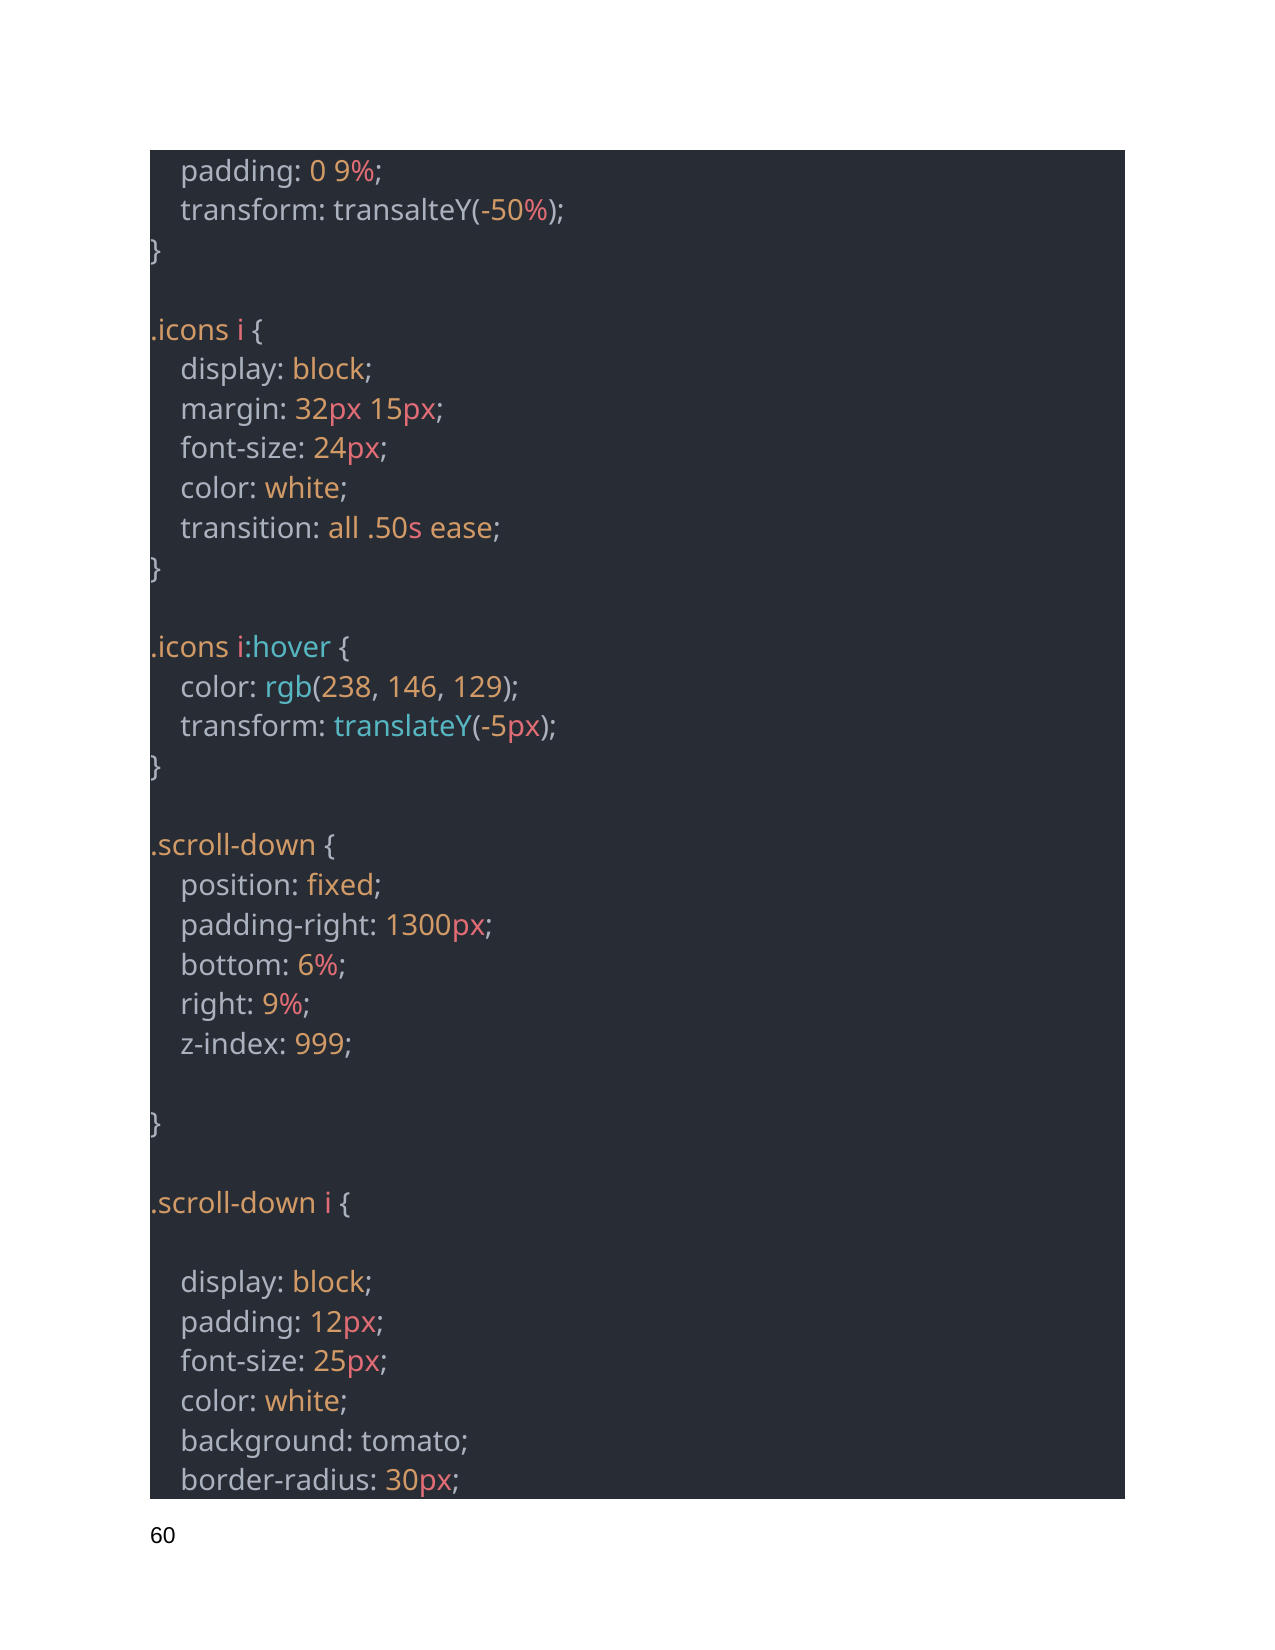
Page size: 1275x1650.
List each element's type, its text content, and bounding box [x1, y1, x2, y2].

text color: white; [150, 467, 1125, 507]
text font-size: 24px; [150, 428, 1125, 467]
text } [150, 229, 1125, 269]
text transform: translateY(-5px); [150, 706, 1125, 745]
text bottom: 6%; [150, 944, 1125, 983]
text } [150, 547, 1125, 587]
text color: white; [150, 1380, 1125, 1420]
text display: block; [150, 1261, 1125, 1301]
text padding-right: 1300px; [150, 904, 1125, 944]
text border-radius: 30px; [150, 1460, 1125, 1499]
text right: 9%; [150, 983, 1125, 1023]
text background: tomato; [150, 1420, 1125, 1460]
text z-index: 999; [150, 1023, 1125, 1063]
text padding: 12px; [150, 1301, 1125, 1341]
text .scroll-down { [150, 825, 1125, 864]
text color: rgb(238, 146, 129); [150, 666, 1125, 706]
text display: block; [150, 348, 1125, 388]
text font-size: 25px; [150, 1341, 1125, 1380]
text position: fixed; [150, 864, 1125, 904]
text padding: 0 9%; [150, 150, 1125, 190]
text transform: transalteY(-50%); [150, 190, 1125, 229]
text .icons i { [150, 309, 1125, 348]
text .icons i:hover { [150, 626, 1125, 666]
text } [150, 745, 1125, 785]
text margin: 32px 15px; [150, 388, 1125, 428]
text } [150, 1102, 1125, 1142]
text transition: all .50s ease; [150, 507, 1125, 547]
text .scroll-down i { [150, 1182, 1125, 1222]
